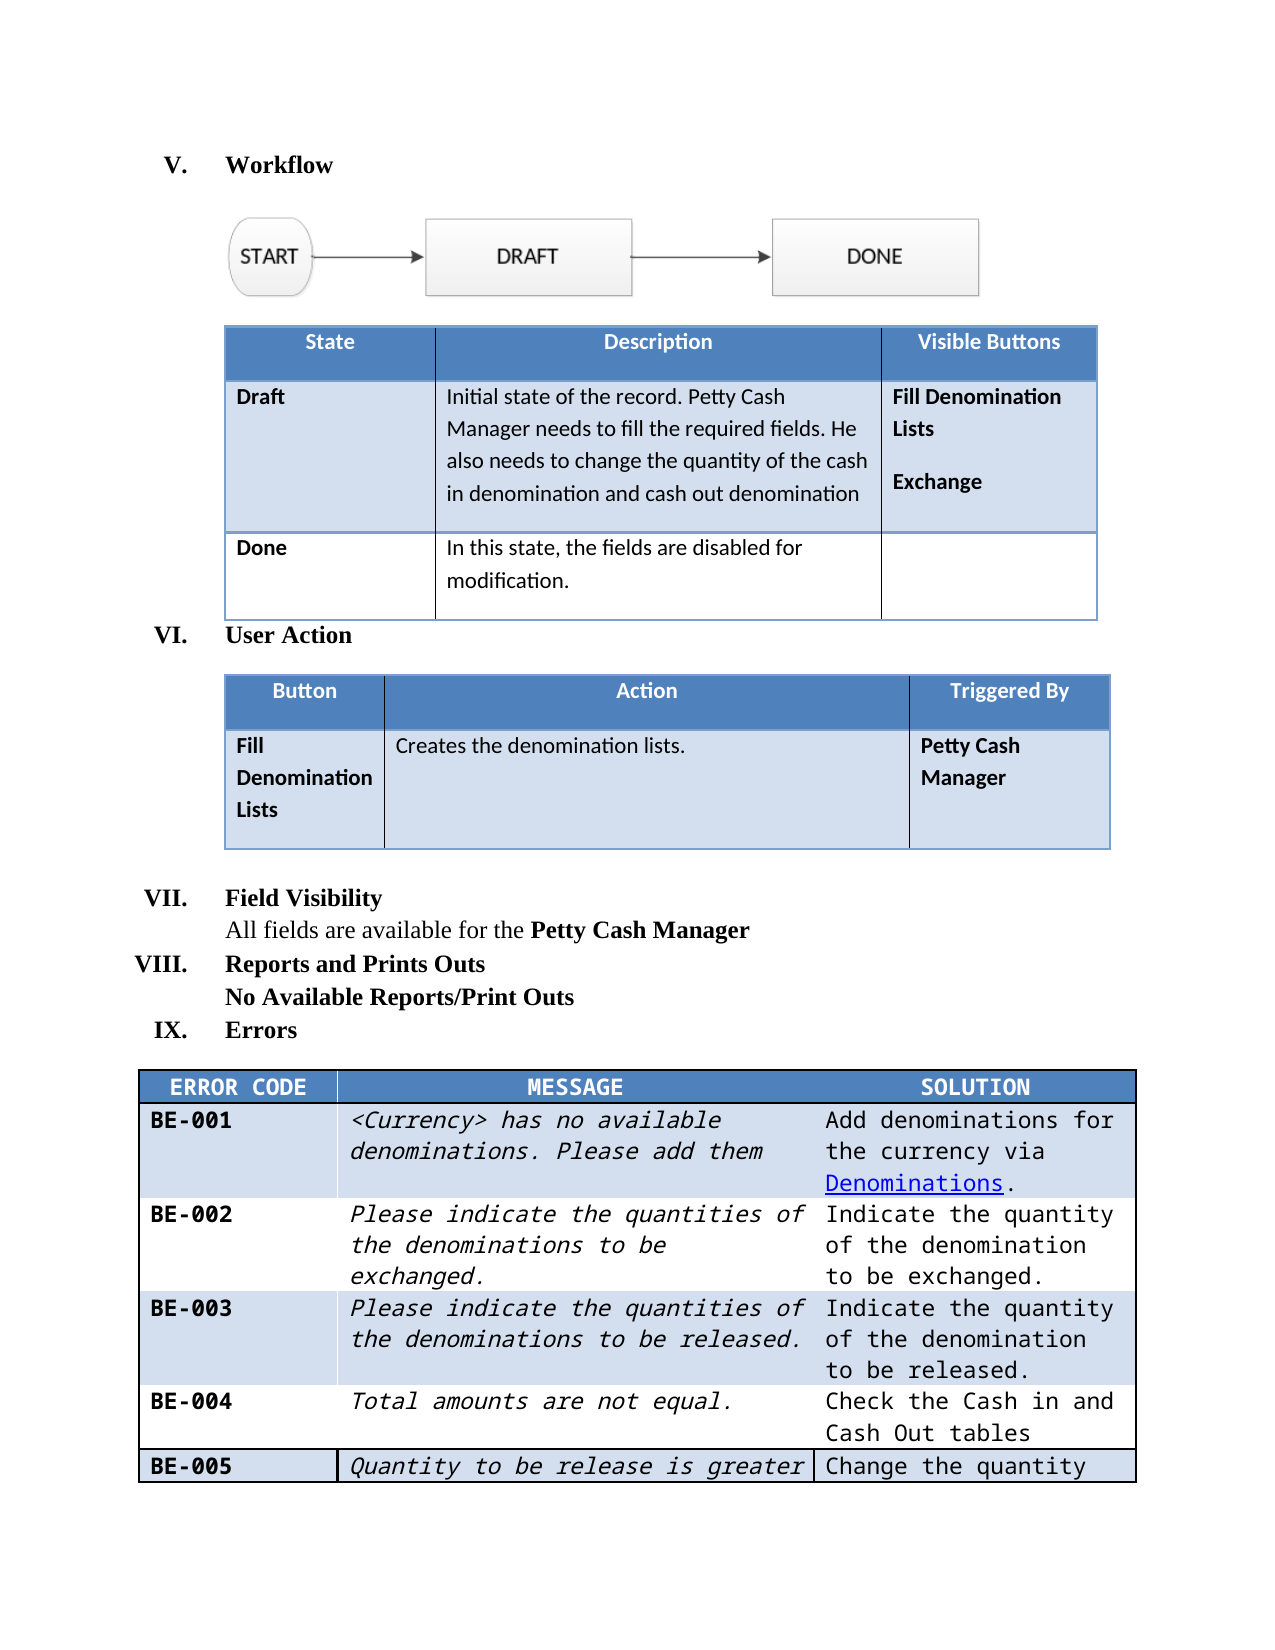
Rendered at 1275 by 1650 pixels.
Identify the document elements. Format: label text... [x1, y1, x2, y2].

table_header MESSAGE [338, 1071, 814, 1102]
table_cell <Currency> has no available denominations. Please add them [338, 1104, 814, 1198]
table_cell Initial state of the record. Petty Cash Manager needs to fill the required fields. He also needs to change the quantity of the cash in denomination and cash out denomination [436, 382, 881, 531]
table_header ERROR CODE [140, 1071, 337, 1102]
list User Action [187, 621, 1125, 649]
table_header Action [385, 676, 909, 729]
table_cell In this state, the fields are disabled for modification. [436, 534, 881, 618]
table_cell Check the Cash in and Cash Out tables [814, 1385, 1135, 1448]
table_header State [226, 328, 435, 380]
list Errors [187, 1015, 1125, 1043]
table_cell Indicate the quantity of the denomination to be exchanged. [814, 1198, 1135, 1291]
table_cell BE-001 [140, 1104, 337, 1198]
table_header Visible Buttons [882, 328, 1096, 380]
table_cell Fill Denomination Lists [226, 731, 384, 848]
table_cell [882, 534, 1096, 618]
table_cell BE-004 [140, 1385, 337, 1448]
list Reports and Prints Outs [187, 949, 1125, 977]
table_cell BE-005 [140, 1450, 336, 1481]
table_cell BE-003 [140, 1291, 337, 1385]
table_cell Fill Denomination Lists Exchange [882, 382, 1096, 531]
table_cell BE-002 [140, 1198, 337, 1291]
table_cell Petty Cash Manager [910, 731, 1109, 848]
table_header SOLUTION [814, 1071, 1135, 1102]
table_header Triggered By [910, 676, 1109, 729]
table_cell Done [226, 534, 435, 618]
table_header Button [226, 676, 384, 729]
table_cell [815, 1450, 1135, 1481]
table_cell Creates the denomination lists. [385, 731, 909, 848]
list Workflow [187, 150, 1125, 179]
table_cell Please indicate the quantities of the denominations to be released. [338, 1291, 814, 1385]
table_cell Please indicate the quantities of the denominations to be exchanged. [338, 1198, 814, 1291]
table_cell Total amounts are not equal. [338, 1385, 814, 1448]
list All fields are available for the Petty Cash Manager [225, 916, 1125, 944]
table_cell Draft [226, 382, 435, 531]
table_header Description [436, 328, 881, 380]
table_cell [339, 1450, 813, 1481]
list No Available Reports/Print Outs [225, 982, 1125, 1010]
table_cell Indicate the quantity of the denomination to be released. [814, 1291, 1135, 1385]
list Field Visibility [187, 883, 1125, 911]
table_cell Add denominations for the currency via Denominations. [814, 1104, 1135, 1198]
